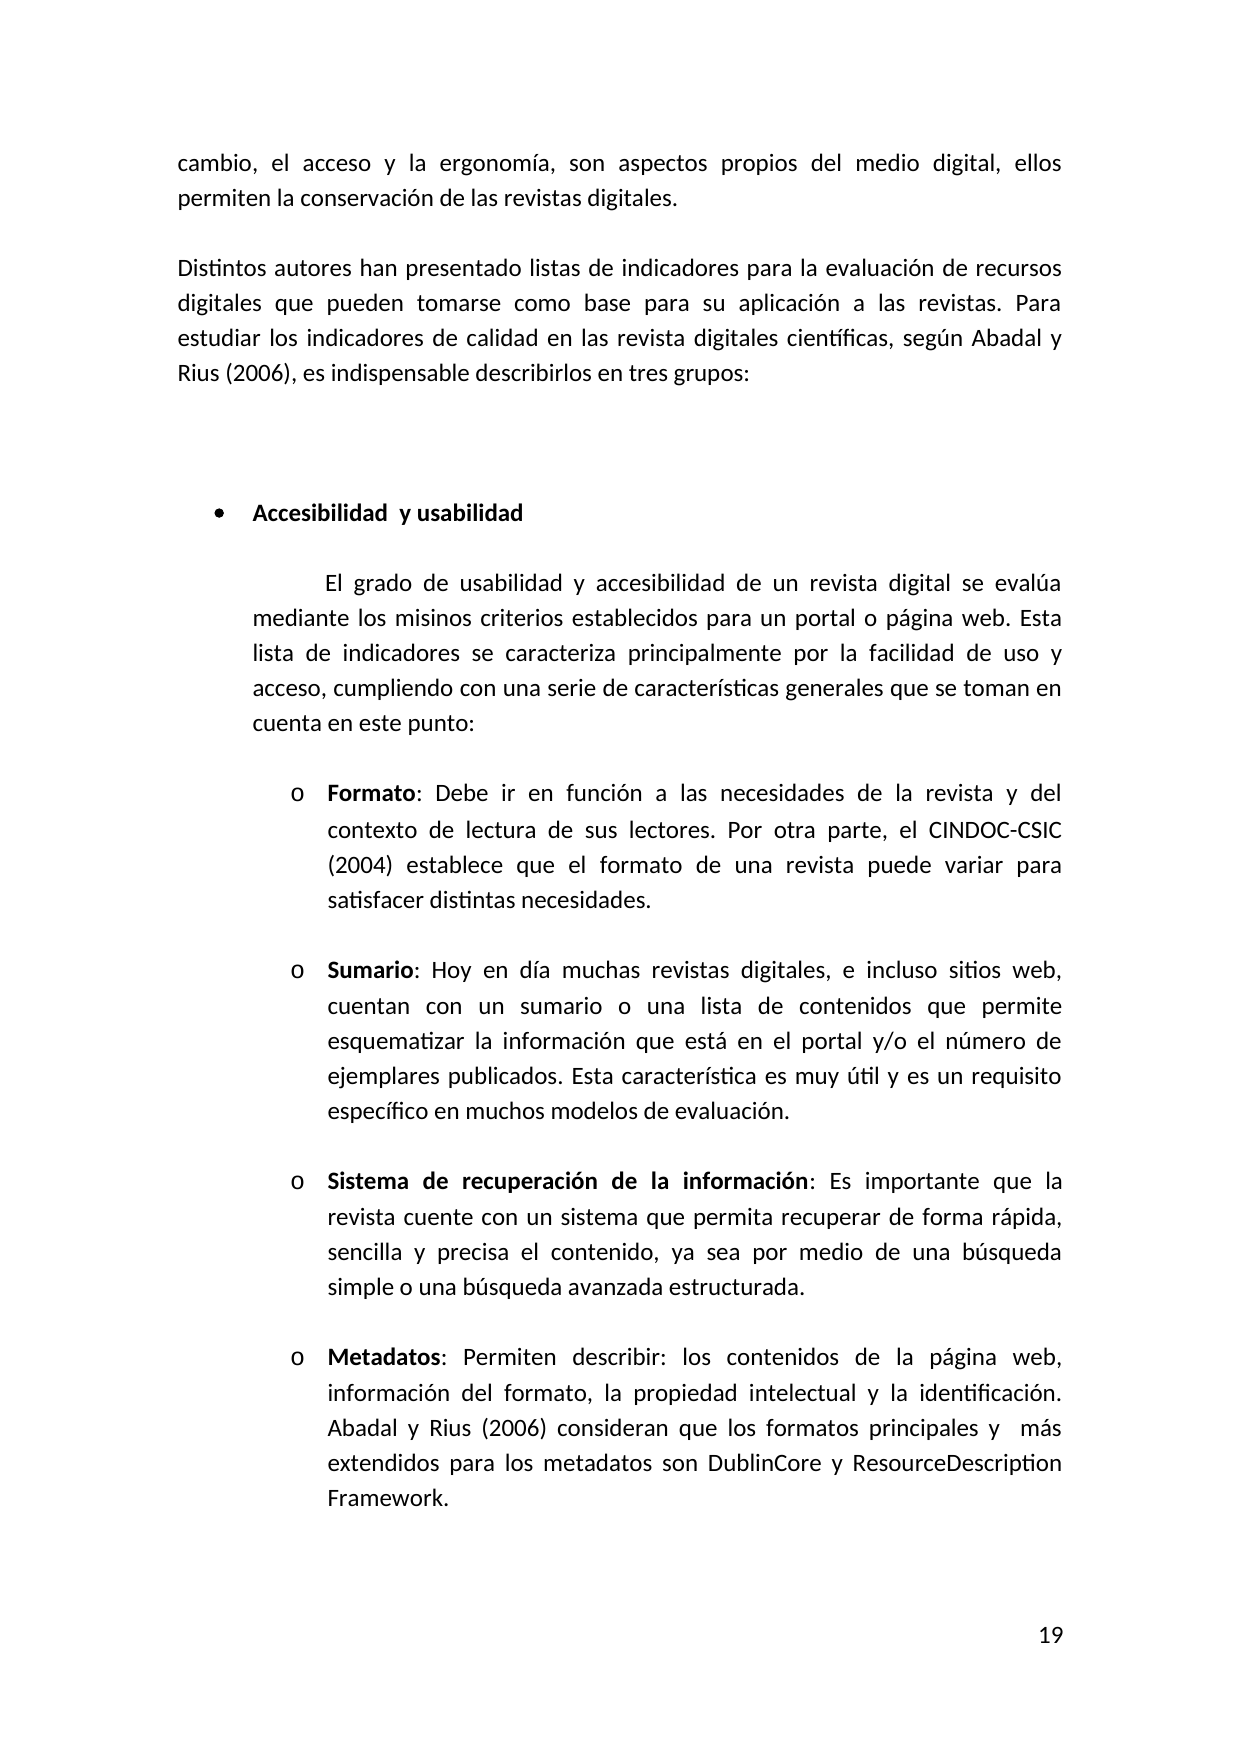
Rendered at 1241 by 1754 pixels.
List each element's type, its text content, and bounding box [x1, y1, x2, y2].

list El grado de usabilidad y accesibilidad de un revista digital se evalúa mediante los misinos criterios establecidos para un portal o página web. Esta lista de indicadores se caracteriza principalmente por la facilidad de uso y acceso, cumpliendo con una serie de características generales que se toman en cuenta en este punto: [252, 568, 1063, 738]
list Metadatos: Permiten describir: los contenidos de la página web, información del formato, la propiedad intelectual y la identificación. Abadal y Rius (2006) consideran que los formatos principales y más extendidos para los metadatos son DublinCore y ResourceDescription Framework. [290, 1341, 1063, 1513]
list Accesibilidad y usabilidad [215, 498, 1063, 528]
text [177, 148, 1063, 213]
text Distintos autores han presentado listas de indicadores para la evaluación de recursos digitales que pueden tomarse como base para su aplicación a las revistas. Para estudiar los indicadores de calidad en las revista digitales científicas, según Abadal y Rius (2006), es indispensable describirlos en tres grupos: [177, 253, 1063, 388]
list Sumario: Hoy en día muchas revistas digitales, e incluso sitios web, cuentan con un sumario o una lista de contenidos que permite esquematizar la información que está en el portal y/o el número de ejemplares publicados. Esta característica es muy útil y es un requisito específico en muchos modelos de evaluación. [290, 954, 1063, 1126]
list Sistema de recuperación de la información: Es importante que la revista cuente con un sistema que permita recuperar de forma rápida, sencilla y precisa el contenido, ya sea por medio de una búsqueda simple o una búsqueda avanzada estructurada. [290, 1165, 1063, 1302]
list Formato: Debe ir en función a las necesidades de la revista y del contexto de lectura de sus lectores. Por otra parte, el CINDOC-CSIC (2004) establece que el formato de una revista puede variar para satisfacer distintas necesidades. [290, 778, 1063, 914]
